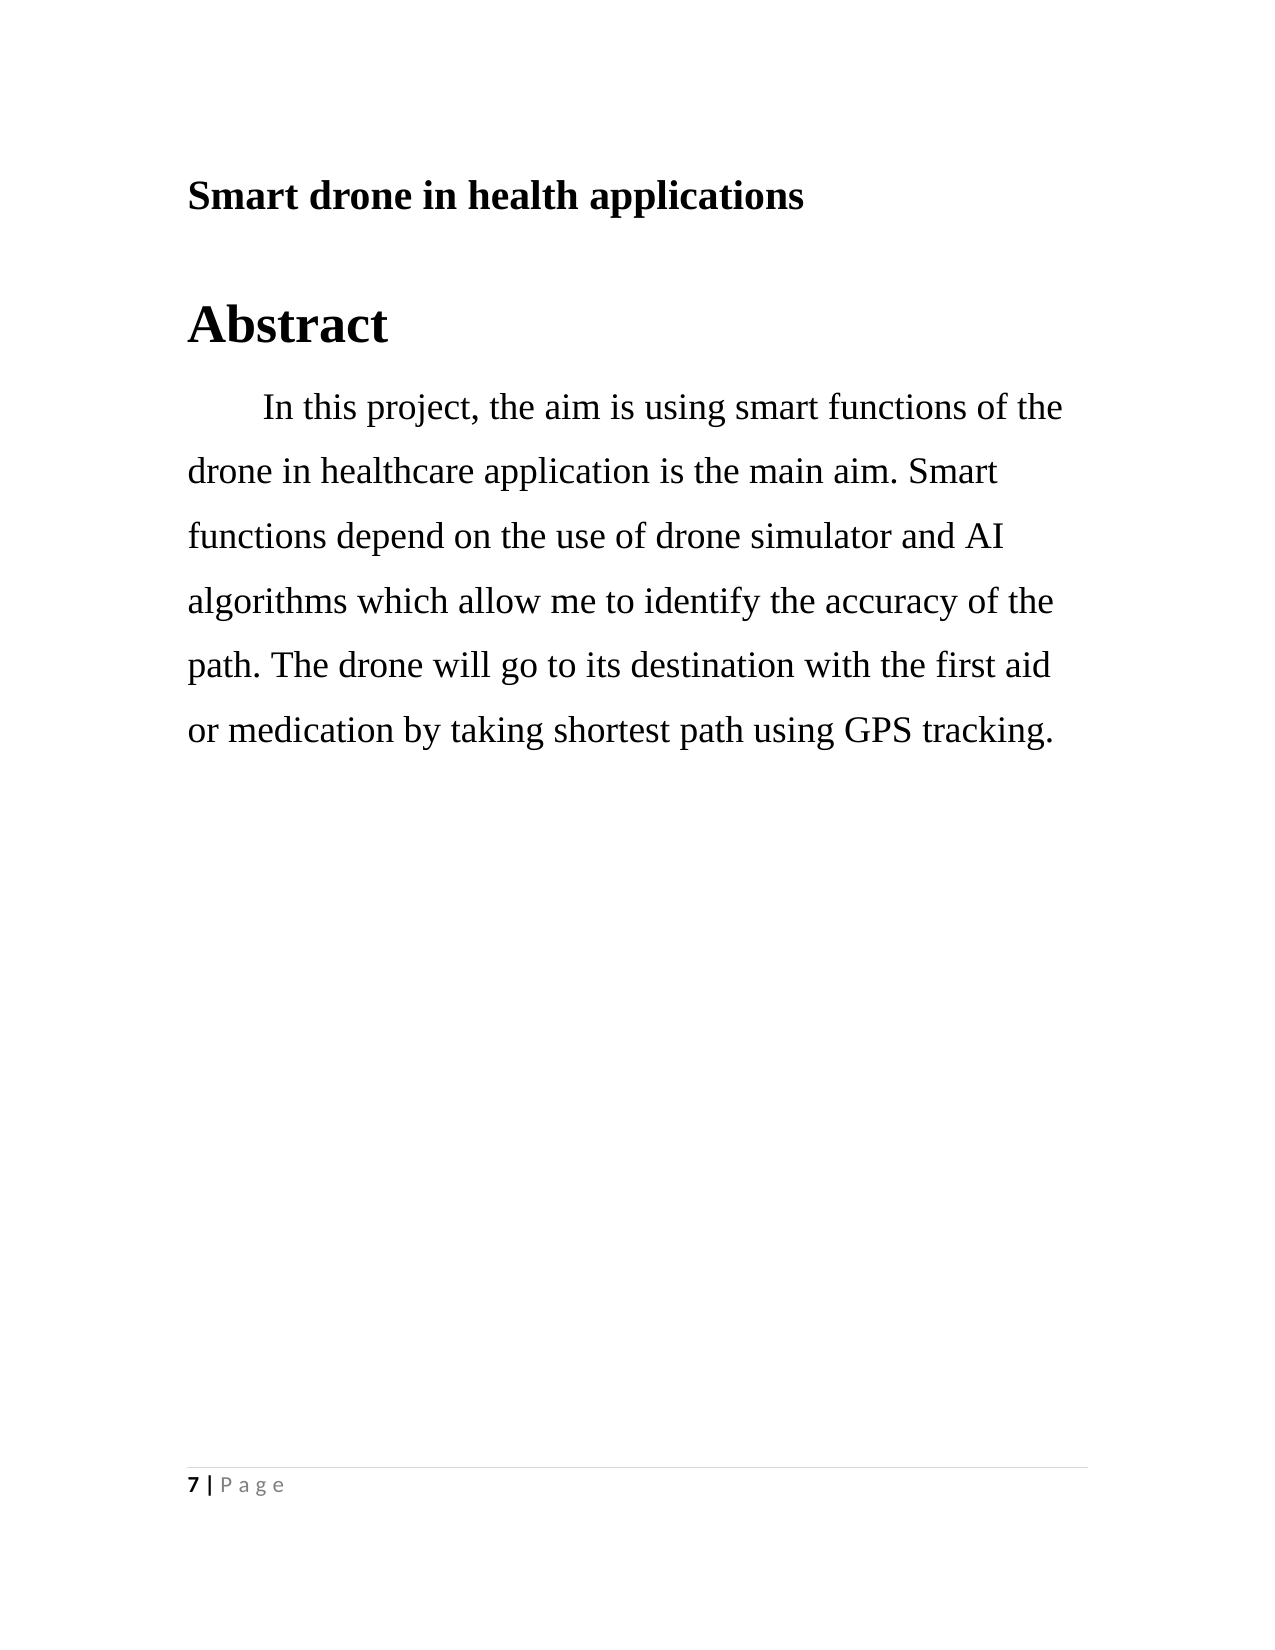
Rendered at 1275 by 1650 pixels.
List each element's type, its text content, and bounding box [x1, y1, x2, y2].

text Smart drone in health applications [187, 170, 1088, 218]
text In this project, the aim is using smart functions of the drone in healthcare application is the main aim. Smart functions depend on the use of drone simulator and AI algorithms which allow me to identify the accuracy of the path. The drone will go to its destination with the first aid or medication by taking shortest path using GPS tracking. [187, 384, 1088, 751]
text Abstract [187, 292, 1088, 354]
